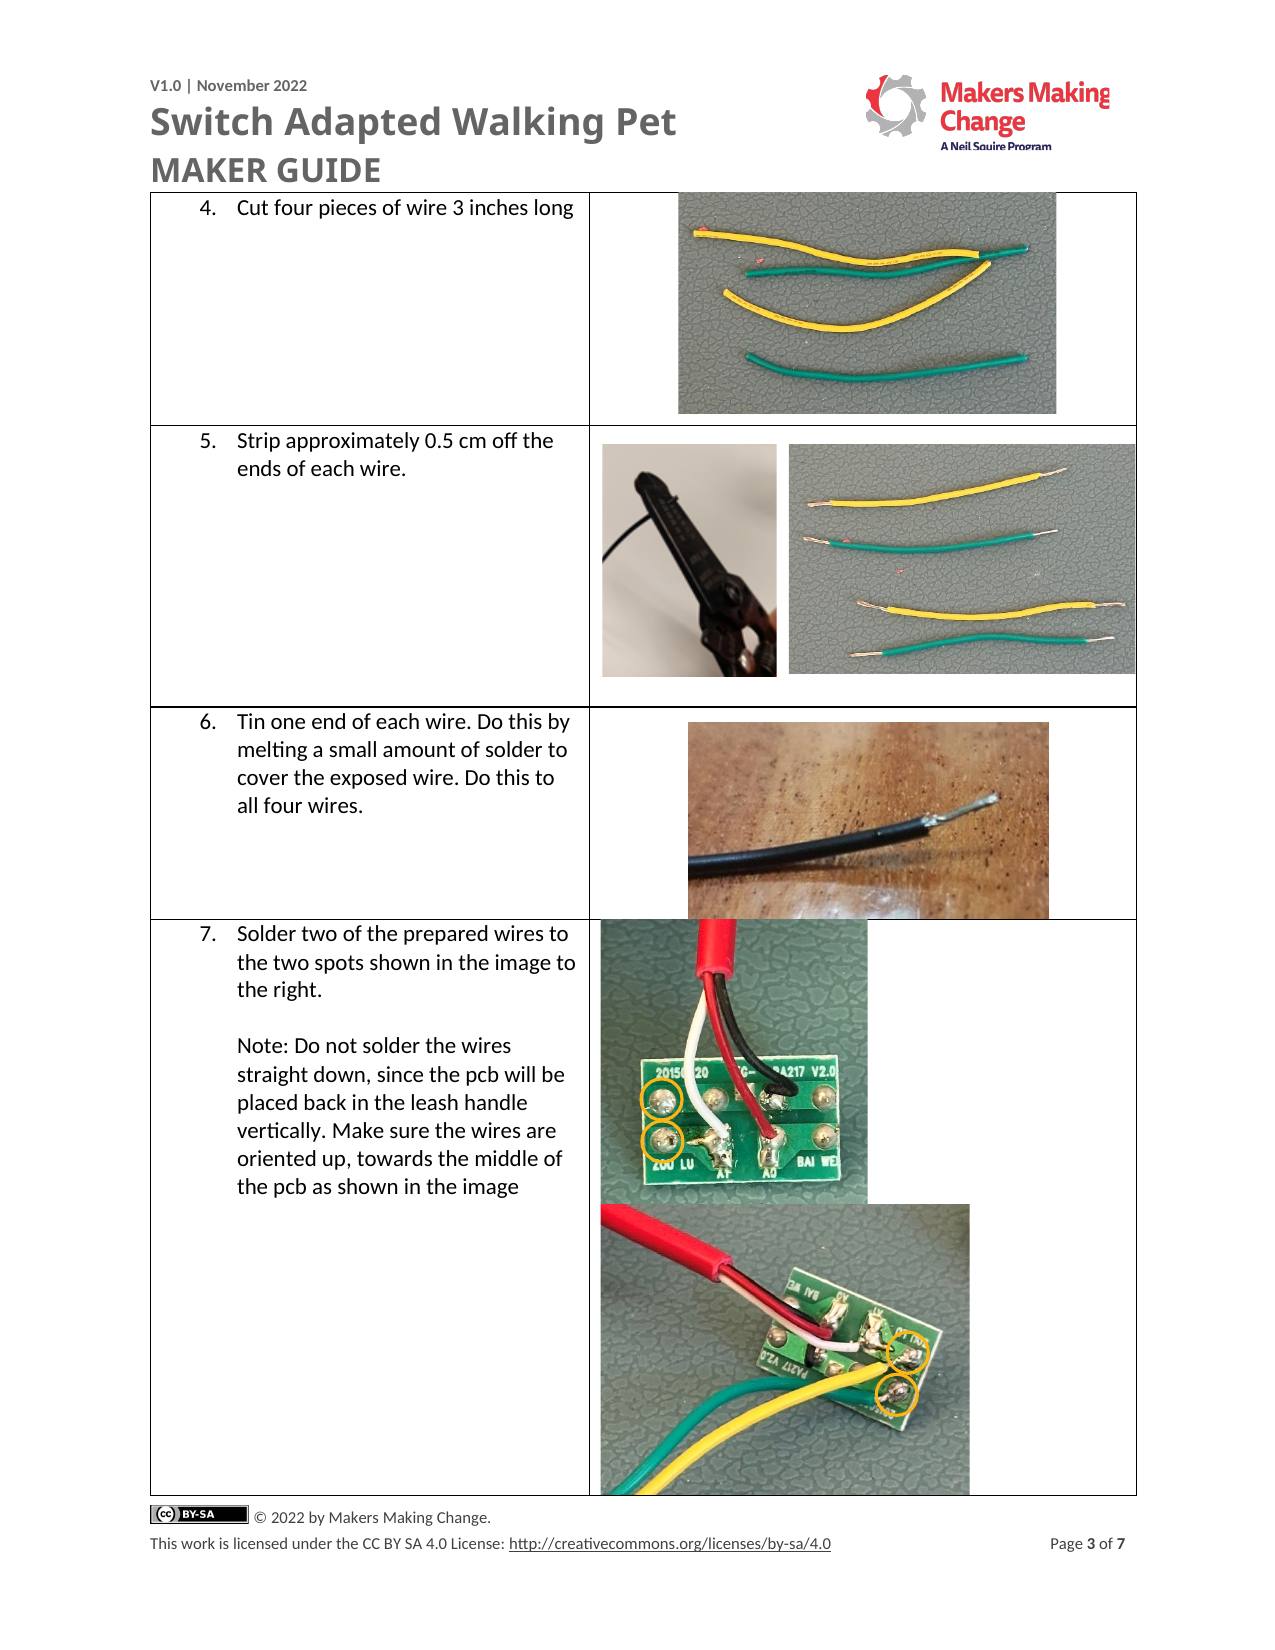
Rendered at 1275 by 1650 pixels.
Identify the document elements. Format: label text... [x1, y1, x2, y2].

table_cell Tin one end of each wire. Do this by melting a small amount of solder to cover the exposed wire. Do this to all four wires. [151, 708, 589, 918]
table_cell [590, 426, 1136, 706]
table_cell Cut four pieces of wire 3 inches long [151, 193, 589, 425]
picture [150, 1505, 249, 1524]
table_cell [590, 193, 1136, 425]
picture [788, 444, 1136, 674]
picture [678, 192, 1057, 414]
table_cell Strip approximately 0.5 cm off the ends of each wire. [151, 426, 589, 706]
table_cell [590, 708, 1136, 918]
picture [865, 75, 1110, 151]
table_cell [868, 920, 1136, 1495]
picture [602, 444, 777, 677]
table_cell Solder two of the prepared wires to the two spots shown in the image to the right. Note: Do not solder the wires straight down, since the pcb will be placed back in the leash handle vertically. Make sure the wires are oriented up, towards the middle of the pcb as shown in the image [151, 920, 589, 1495]
table_cell [590, 920, 600, 1495]
picture [600, 722, 1049, 1495]
